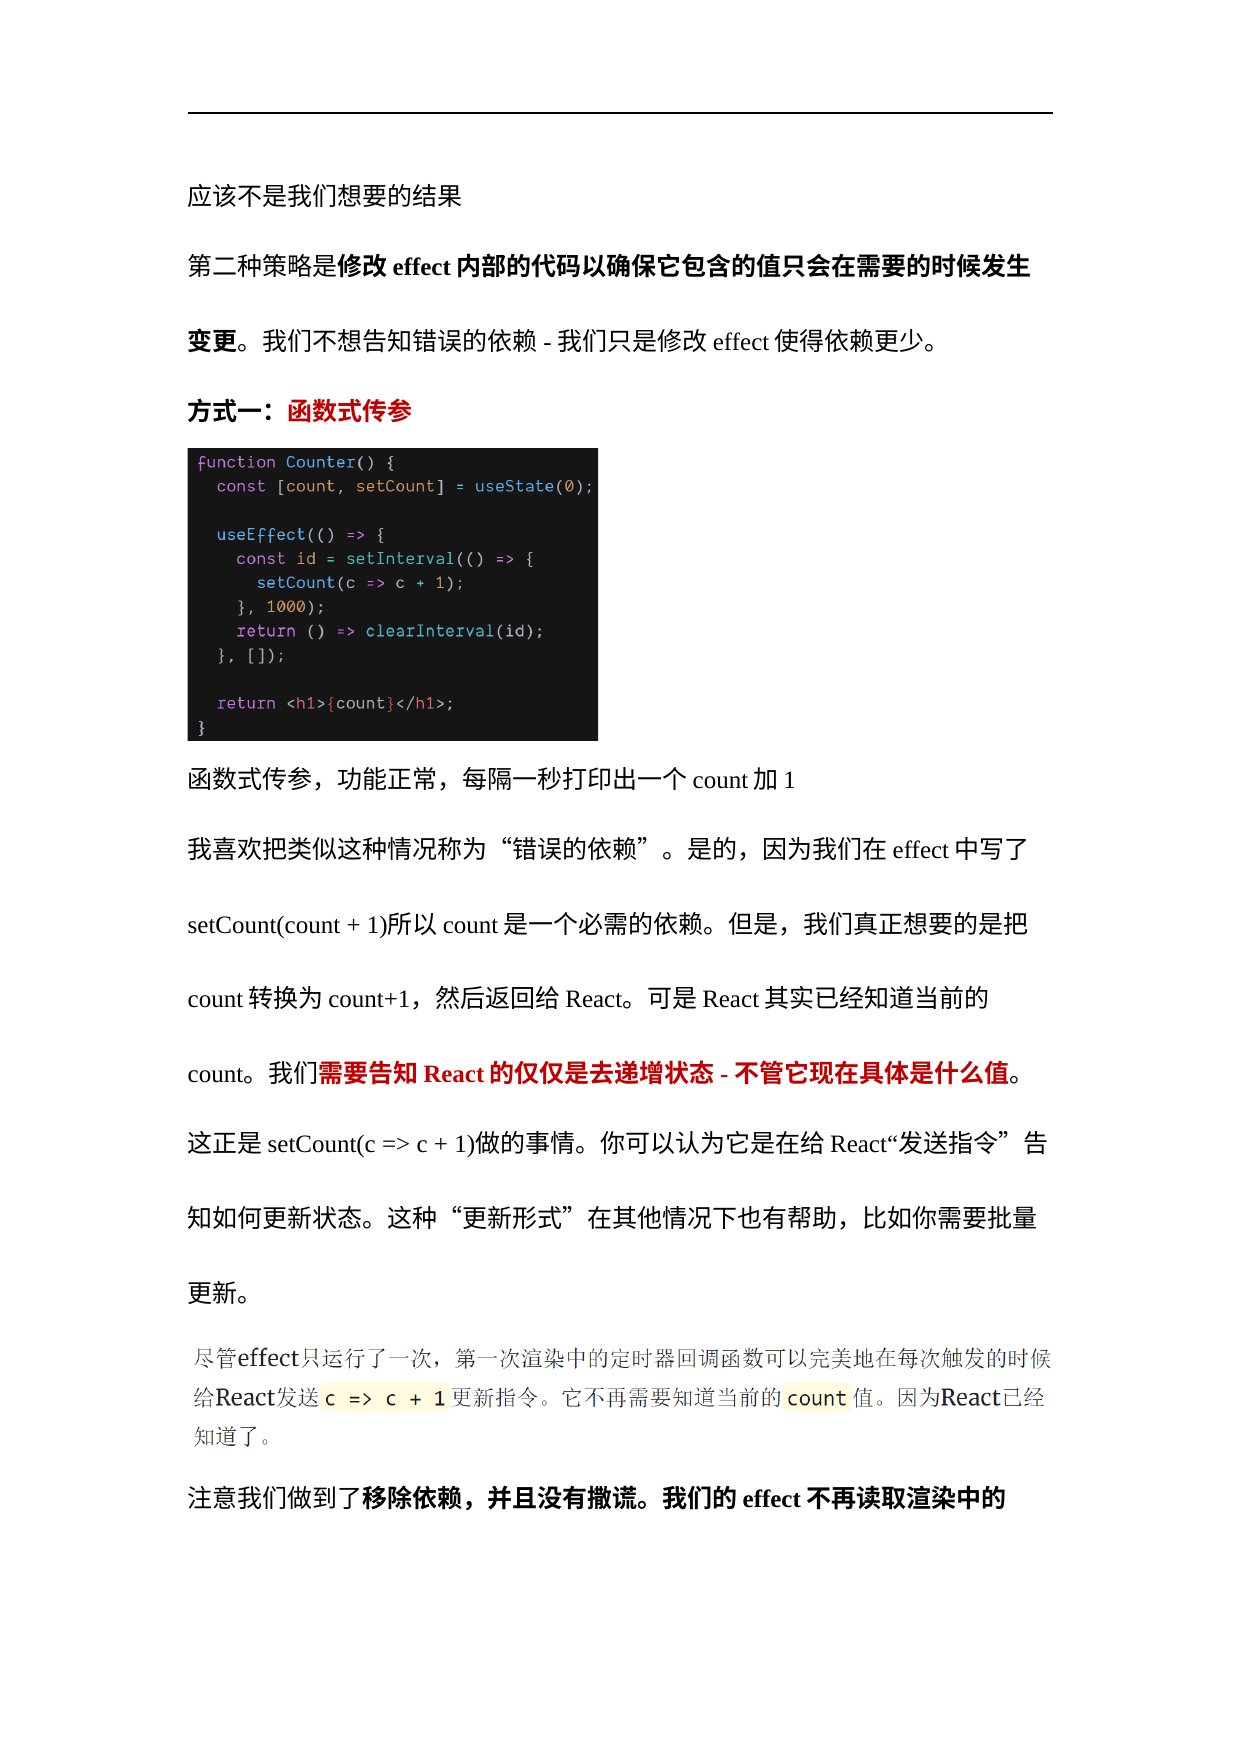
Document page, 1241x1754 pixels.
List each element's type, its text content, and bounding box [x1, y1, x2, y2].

text 我喜欢把类似这种情况称为“错误的依赖”。是的，因为我们在effect中写了setCount(count + 1)所以count是一个必需的依赖。但是，我们真正想要的是把count转换为count+1，然后返回给React。可是React其实已经知道当前的count。我们需要告知React的仅仅是去递增状态 - 不管它现在具体是什么值。 [187, 815, 1053, 1104]
text 函数式传参，功能正常，每隔一秒打印出一个count加1 [187, 745, 1053, 810]
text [187, 162, 1053, 227]
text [187, 1464, 1053, 1529]
text 第二种策略是修改effect内部的代码以确保它包含的值只会在需要的时候发生变更。我们不想告知错误的依赖 - 我们只是修改effect使得依赖更少。 [187, 232, 1053, 372]
picture [187, 448, 599, 741]
text 这正是setCount(c => c + 1)做的事情。你可以认为它是在给React“发送指令”告知如何更新状态。这种“更新形式”在其他情况下也有帮助，比如你需要批量更新。 [187, 1109, 1053, 1324]
text 方式一：函数式传参 [187, 377, 1053, 442]
picture [187, 1338, 1053, 1451]
